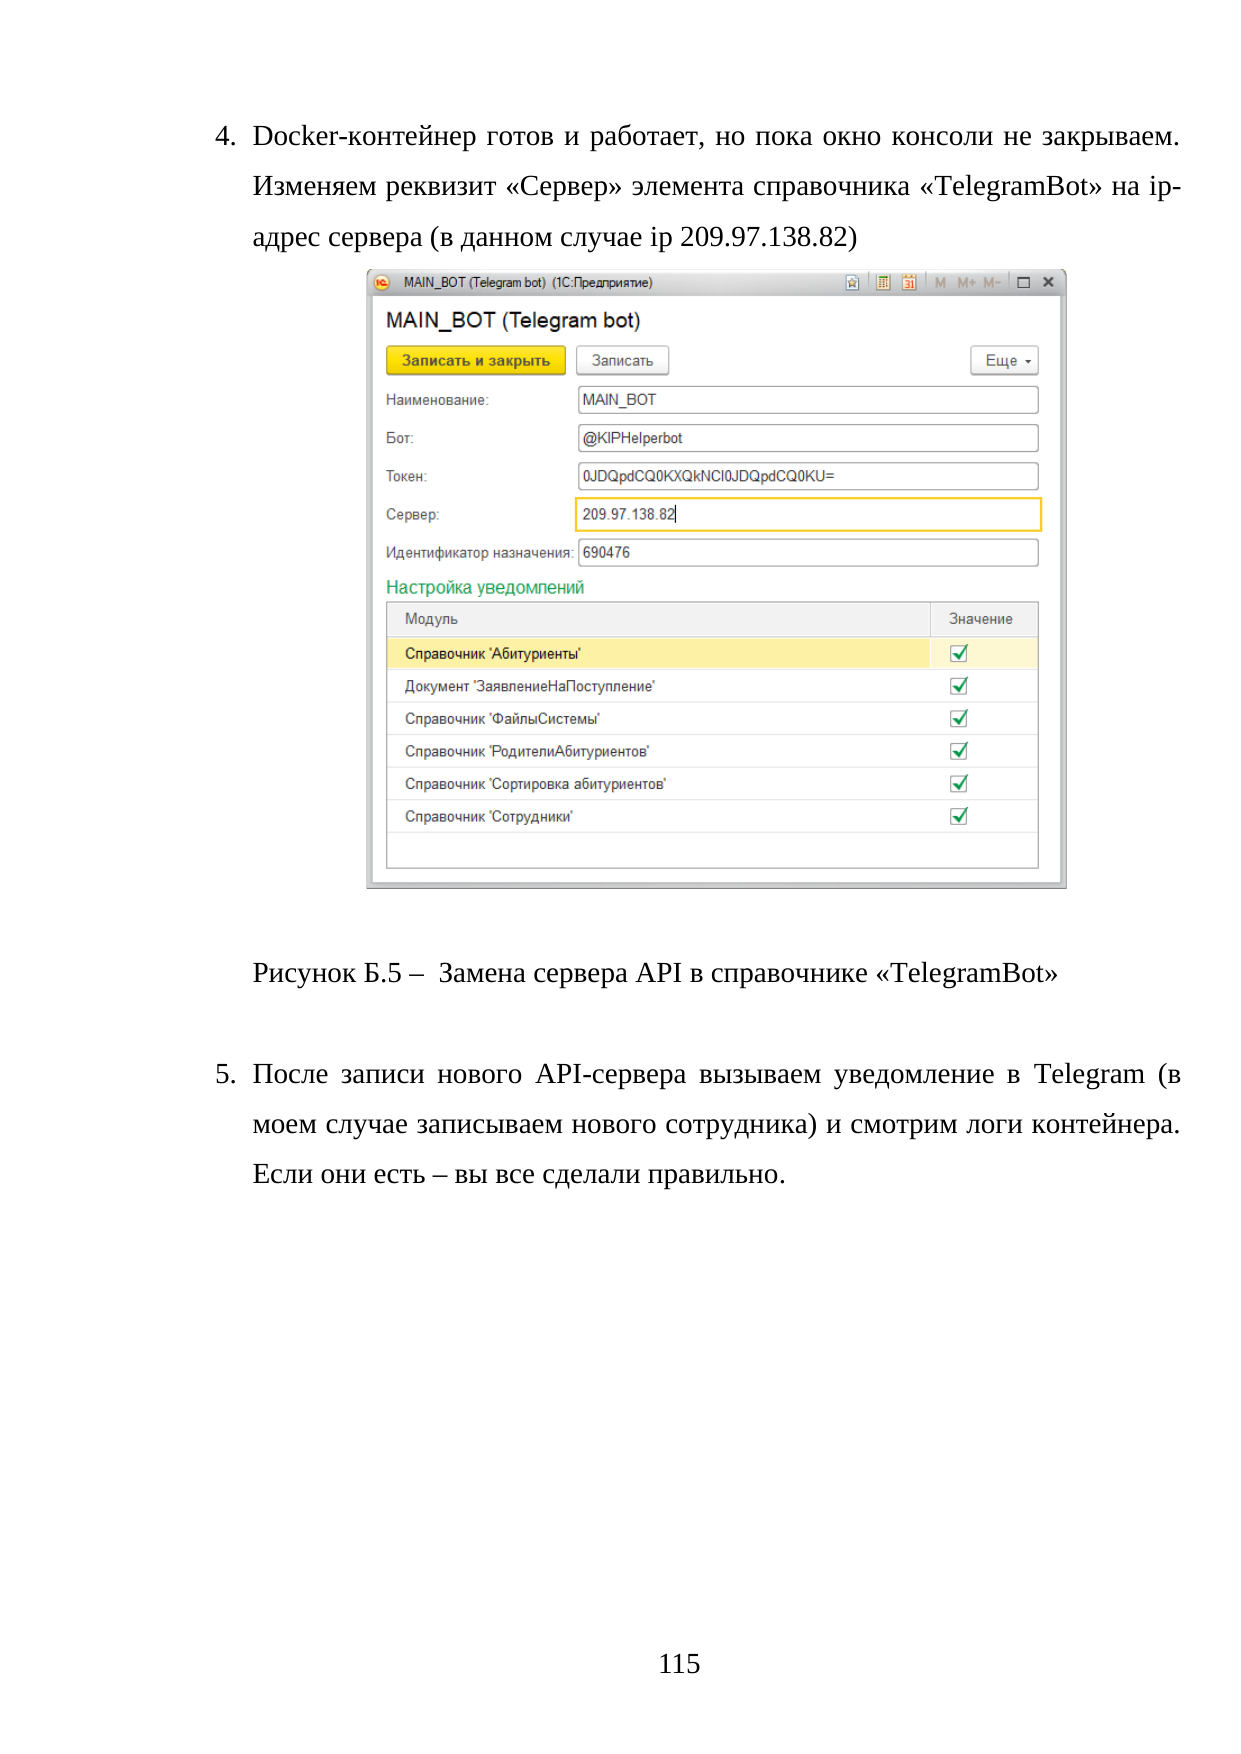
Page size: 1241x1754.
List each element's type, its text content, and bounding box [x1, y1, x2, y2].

list Docker-контейнер готов и работает, но пока окно консоли не закрываем. Изменяем реквизит «Сервер» элемента справочника «TelegramBot» на ip-адрес сервера (в данном случае ip 209.97.138.82) [215, 118, 1181, 252]
list Рисунок Б.5 – Замена сервера API в справочнике «TelegramBot» [252, 955, 1181, 989]
list После записи нового API-сервера вызываем уведомление в Telegram (в моем случае записываем нового сотрудника) и смотрим логи контейнера. Если они есть – вы все сделали правильно. [215, 1056, 1181, 1190]
picture [366, 269, 1067, 889]
